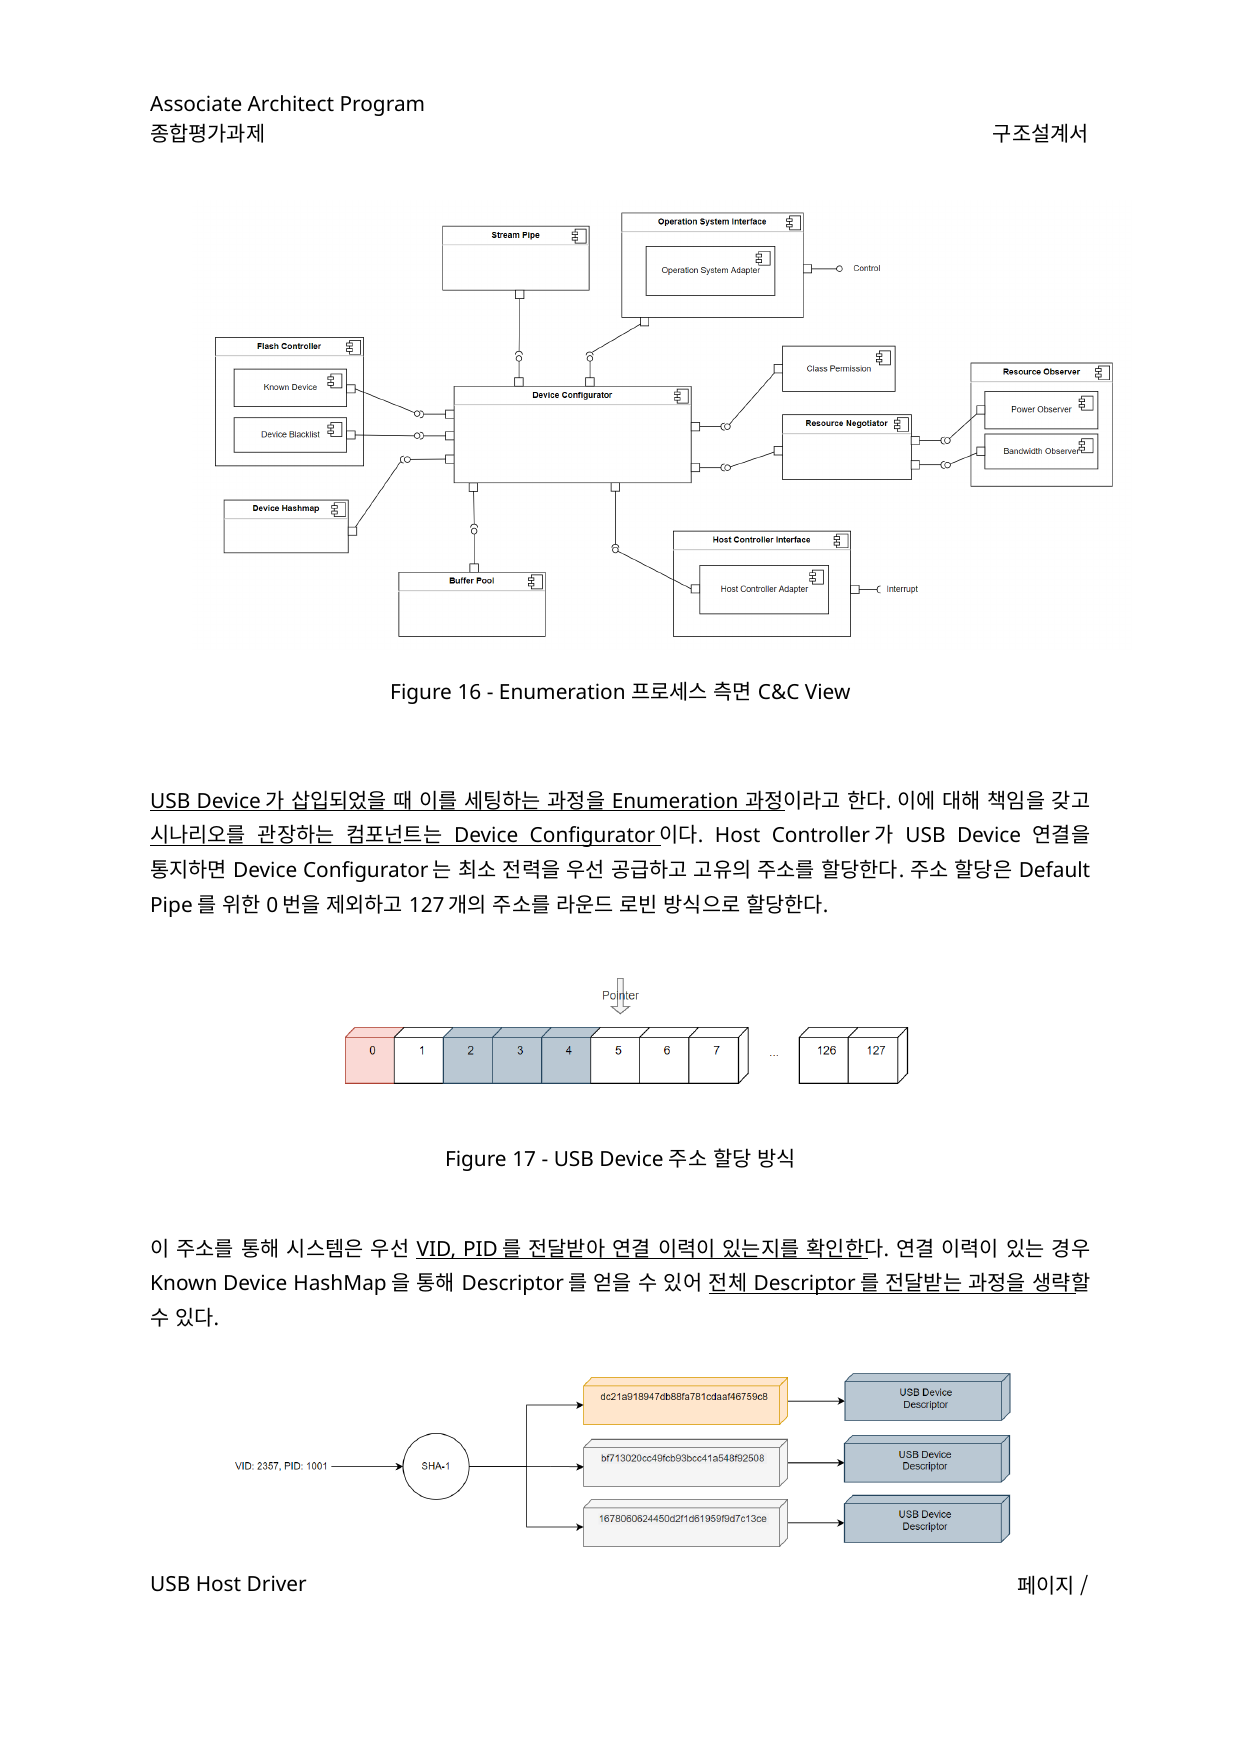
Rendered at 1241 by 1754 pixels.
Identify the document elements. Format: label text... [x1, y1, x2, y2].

text USB Device가 삽입되었을 때 이를 세팅하는 과정을 Enumeration 과정이라고 한다. 이에 대해 책임을 갖고 시나리오를 관장하는 컴포넌트는 Device Configurator이다. Host Controller가 USB Device 연결을 통지하면 Device Configurator는 최소 전력을 우선 공급하고 고유의 주소를 할당한다. 주소 할당은 Default Pipe를 위한 0번을 제외하고 127개의 주소를 라운드 로빈 방식으로 할당한다. [150, 784, 1090, 919]
text 이 주소를 통해 시스템은 우선 VID, PID를 전달받아 연결 이력이 있는지를 확인한다. 연결 이력이 있는 경우 Known Device HashMap을 통해 Descriptor를 얻을 수 있어 전체 Descriptor를 전달받는 과정을 생략할 수 있다. [150, 1232, 1090, 1332]
picture [191, 200, 1132, 650]
picture [207, 1357, 1034, 1557]
picture [290, 943, 950, 1118]
